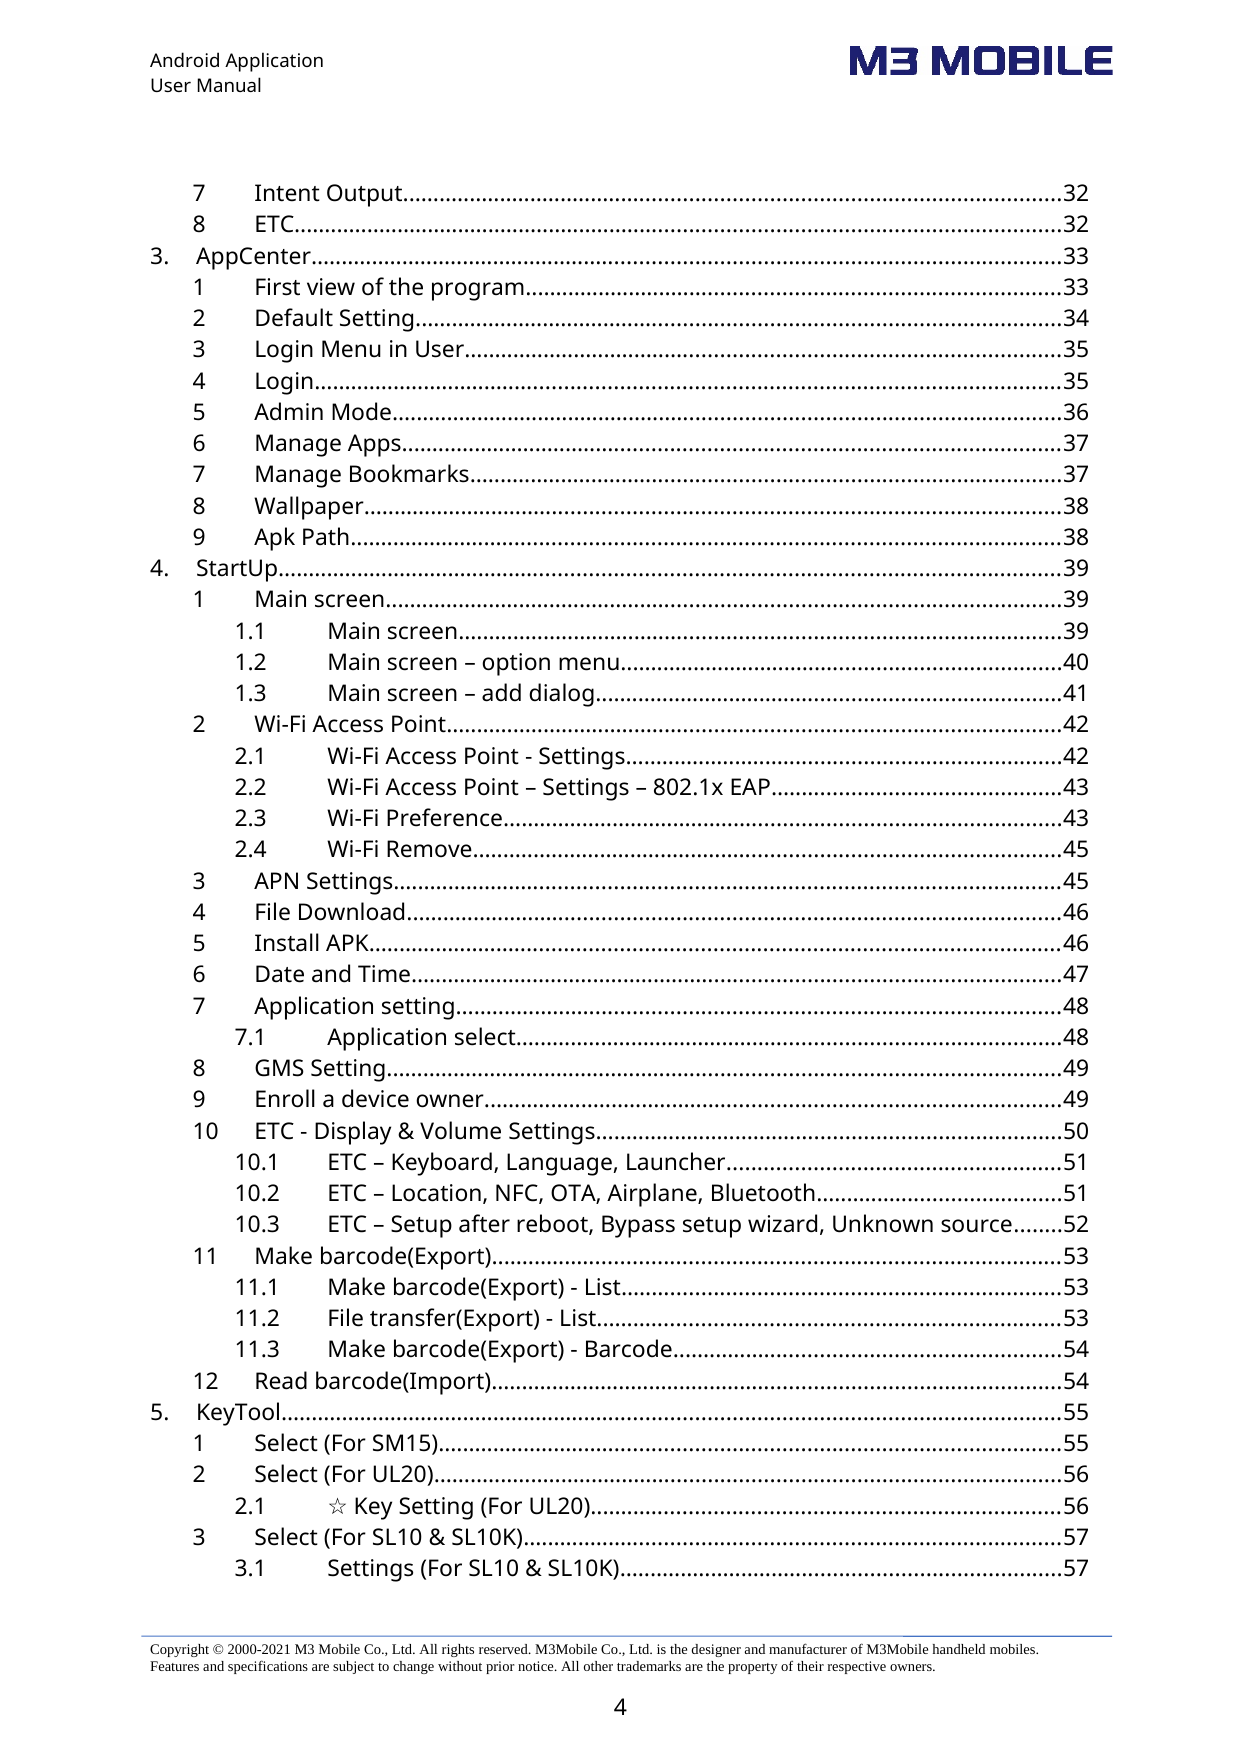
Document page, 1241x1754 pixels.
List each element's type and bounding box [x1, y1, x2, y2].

picture [850, 46, 1113, 75]
